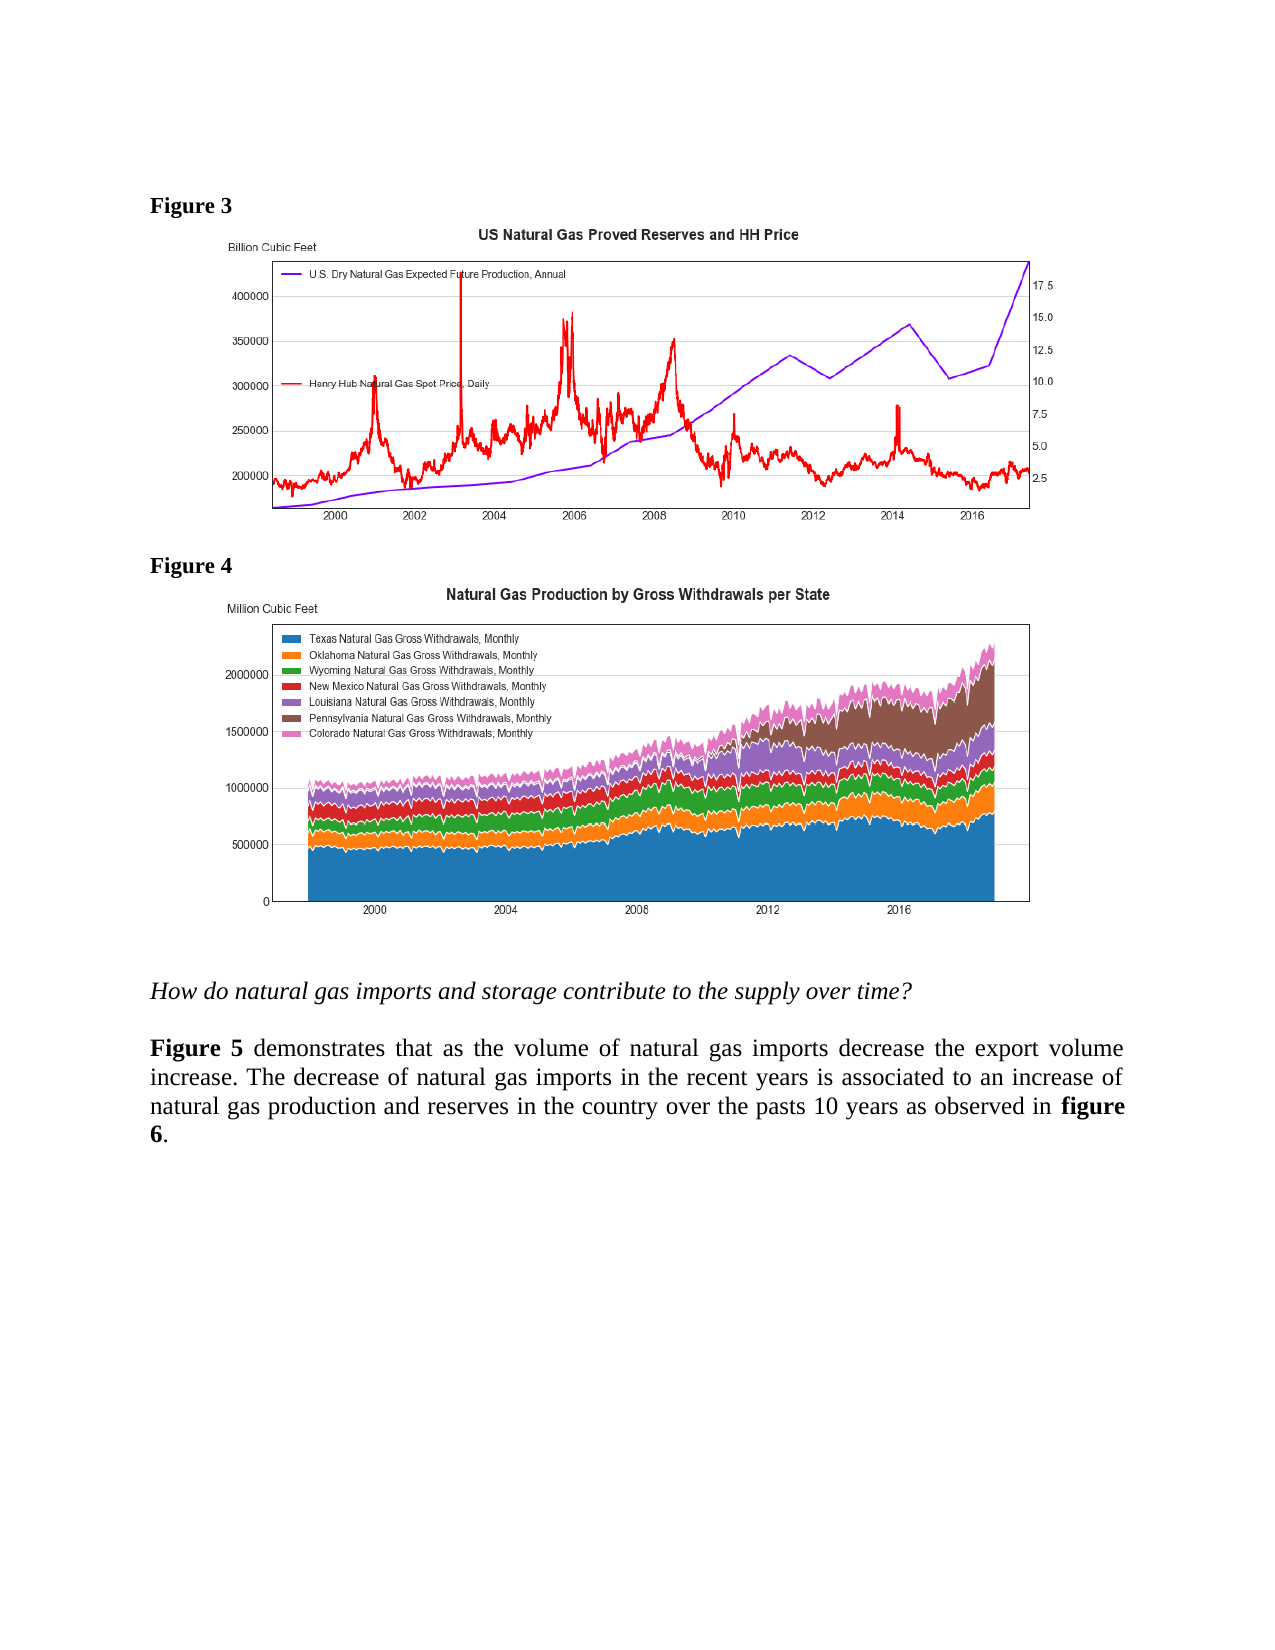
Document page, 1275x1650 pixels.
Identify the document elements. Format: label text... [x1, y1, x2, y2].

picture [150, 582, 1125, 947]
text Figure 5 demonstrates that as the volume of natural gas imports decrease the export volume increase. The decrease of natural gas imports in the recent years is associated to an increase of natural gas production and reserves in the country over the pasts 10 years as observed in figure 6. [150, 1033, 1125, 1148]
picture [150, 222, 1125, 548]
subtitle How do natural gas imports and storage contribute to the supply over time? [150, 976, 1125, 1004]
